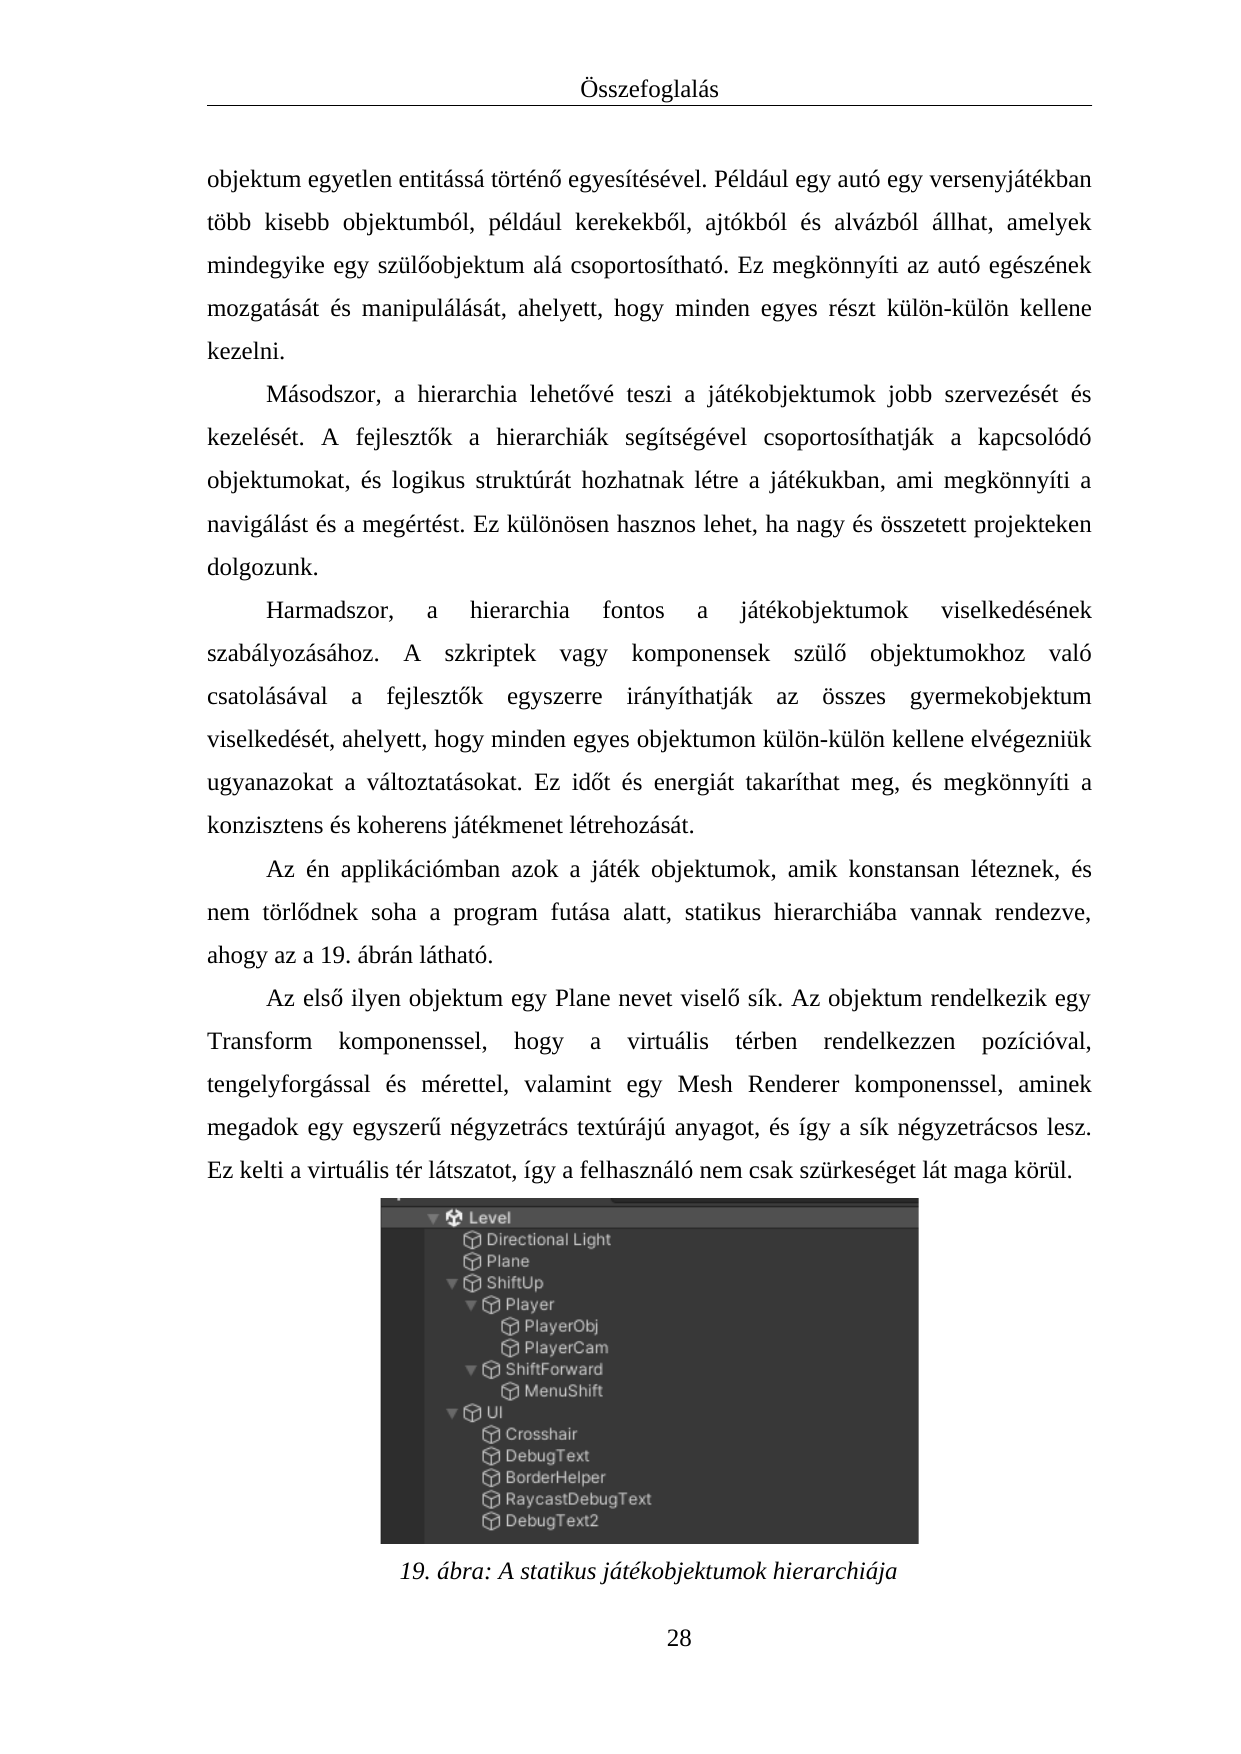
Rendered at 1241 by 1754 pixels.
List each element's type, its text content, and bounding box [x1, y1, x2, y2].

text Az én applikációmban azok a játék objektumok, amik konstansan léteznek, és nem törlődnek soha a program futása alatt, statikus hierarchiába vannak rendezve, ahogy az a 19. ábrán látható. [207, 854, 1092, 969]
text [207, 164, 1092, 365]
picture [380, 1198, 919, 1544]
text Az első ilyen objektum egy Plane nevet viselő sík. Az objektum rendelkezik egy Transform komponenssel, hogy a virtuális térben rendelkezzen pozícióval, tengelyforgással és mérettel, valamint egy Mesh Renderer komponenssel, aminek megadok egy egyszerű négyzetrács textúrájú anyagot, és így a sík négyzetrácsos lesz. Ez kelti a virtuális tér látszatot, így a felhasználó nem csak szürkeséget lát maga körül. [207, 983, 1092, 1184]
text Másodszor, a hierarchia lehetővé teszi a játékobjektumok jobb szervezését és kezelését. A fejlesztők a hierarchiák segítségével csoportosíthatják a kapcsolódó objektumokat, és logikus struktúrát hozhatnak létre a játékukban, ami megkönnyíti a navigálást és a megértést. Ez különösen hasznos lehet, ha nagy és összetett projekteken dolgozunk. [207, 379, 1092, 581]
text Harmadszor, a hierarchia fontos a játékobjektumok viselkedésének szabályozásához. A szkriptek vagy komponensek szülő objektumokhoz való csatolásával a fejlesztők egyszerre irányíthatják az összes gyermekobjektum viselkedését, ahelyett, hogy minden egyes objektumon külön-külön kellene elvégezniük ugyanazokat a változtatásokat. Ez időt és energiát takaríthat meg, és megkönnyíti a konzisztens és koherens játékmenet létrehozását. [207, 595, 1092, 839]
